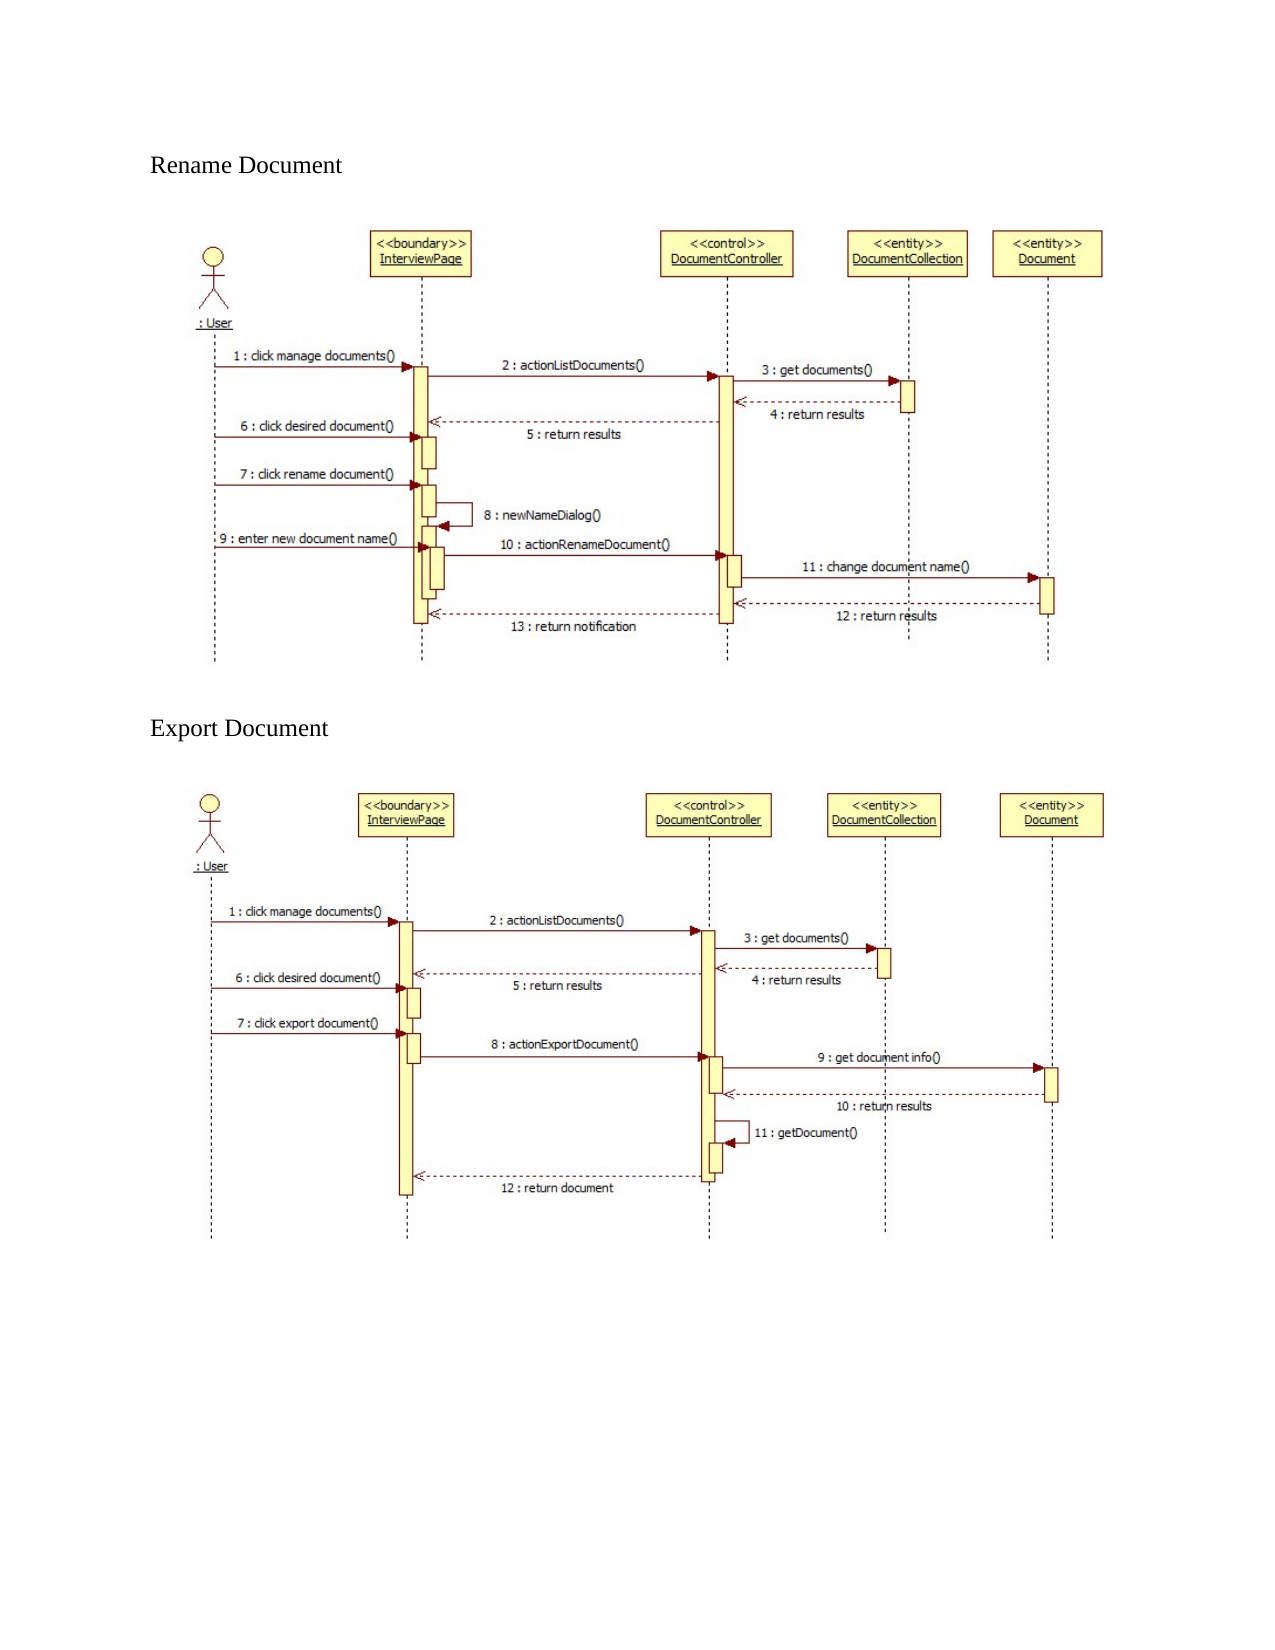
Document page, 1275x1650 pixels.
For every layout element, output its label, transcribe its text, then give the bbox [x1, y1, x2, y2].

text Export Document [150, 713, 1125, 742]
picture [150, 208, 1125, 685]
text Rename Document [150, 150, 1125, 179]
picture [150, 771, 1125, 1262]
